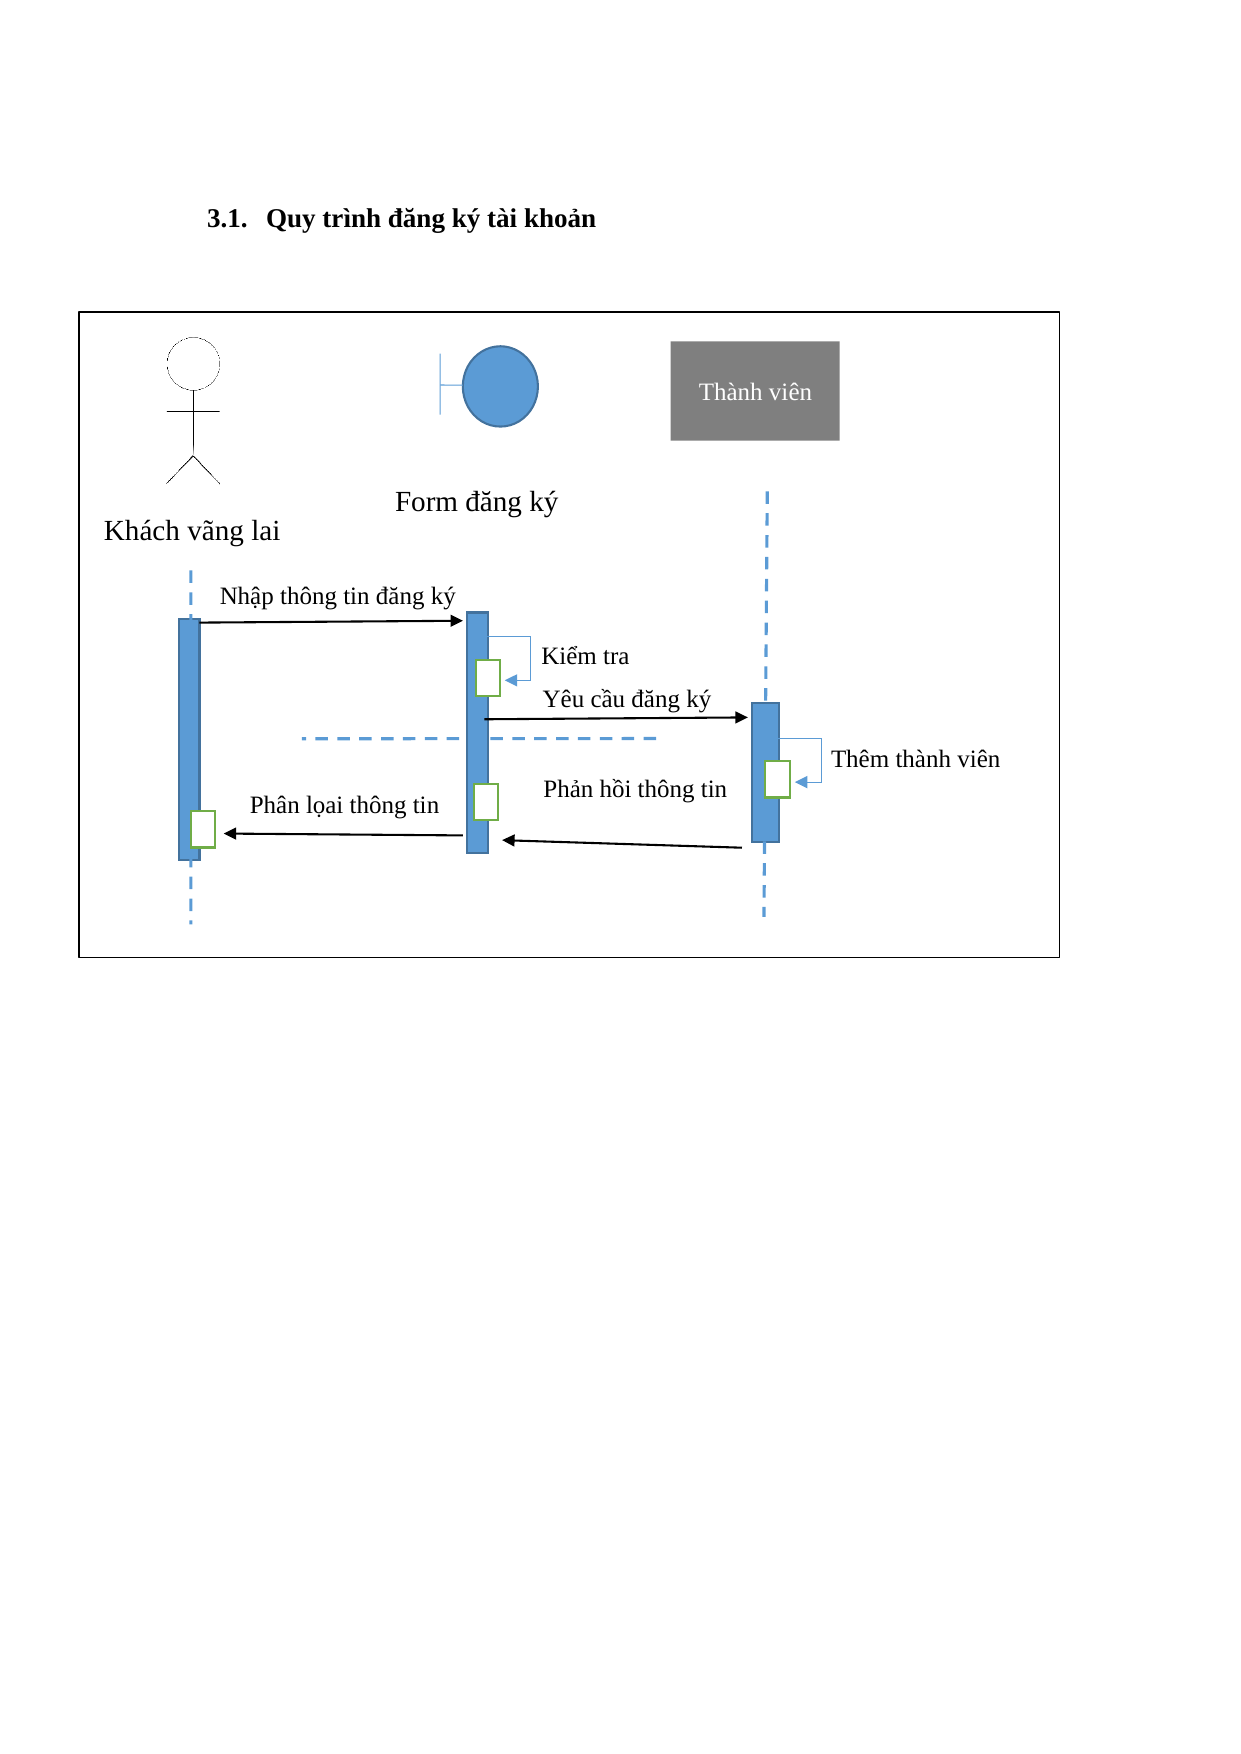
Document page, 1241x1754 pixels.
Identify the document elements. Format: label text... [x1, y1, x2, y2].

picture [162, 335, 224, 487]
list Quy trình đăng ký tài khoản [207, 202, 1138, 233]
